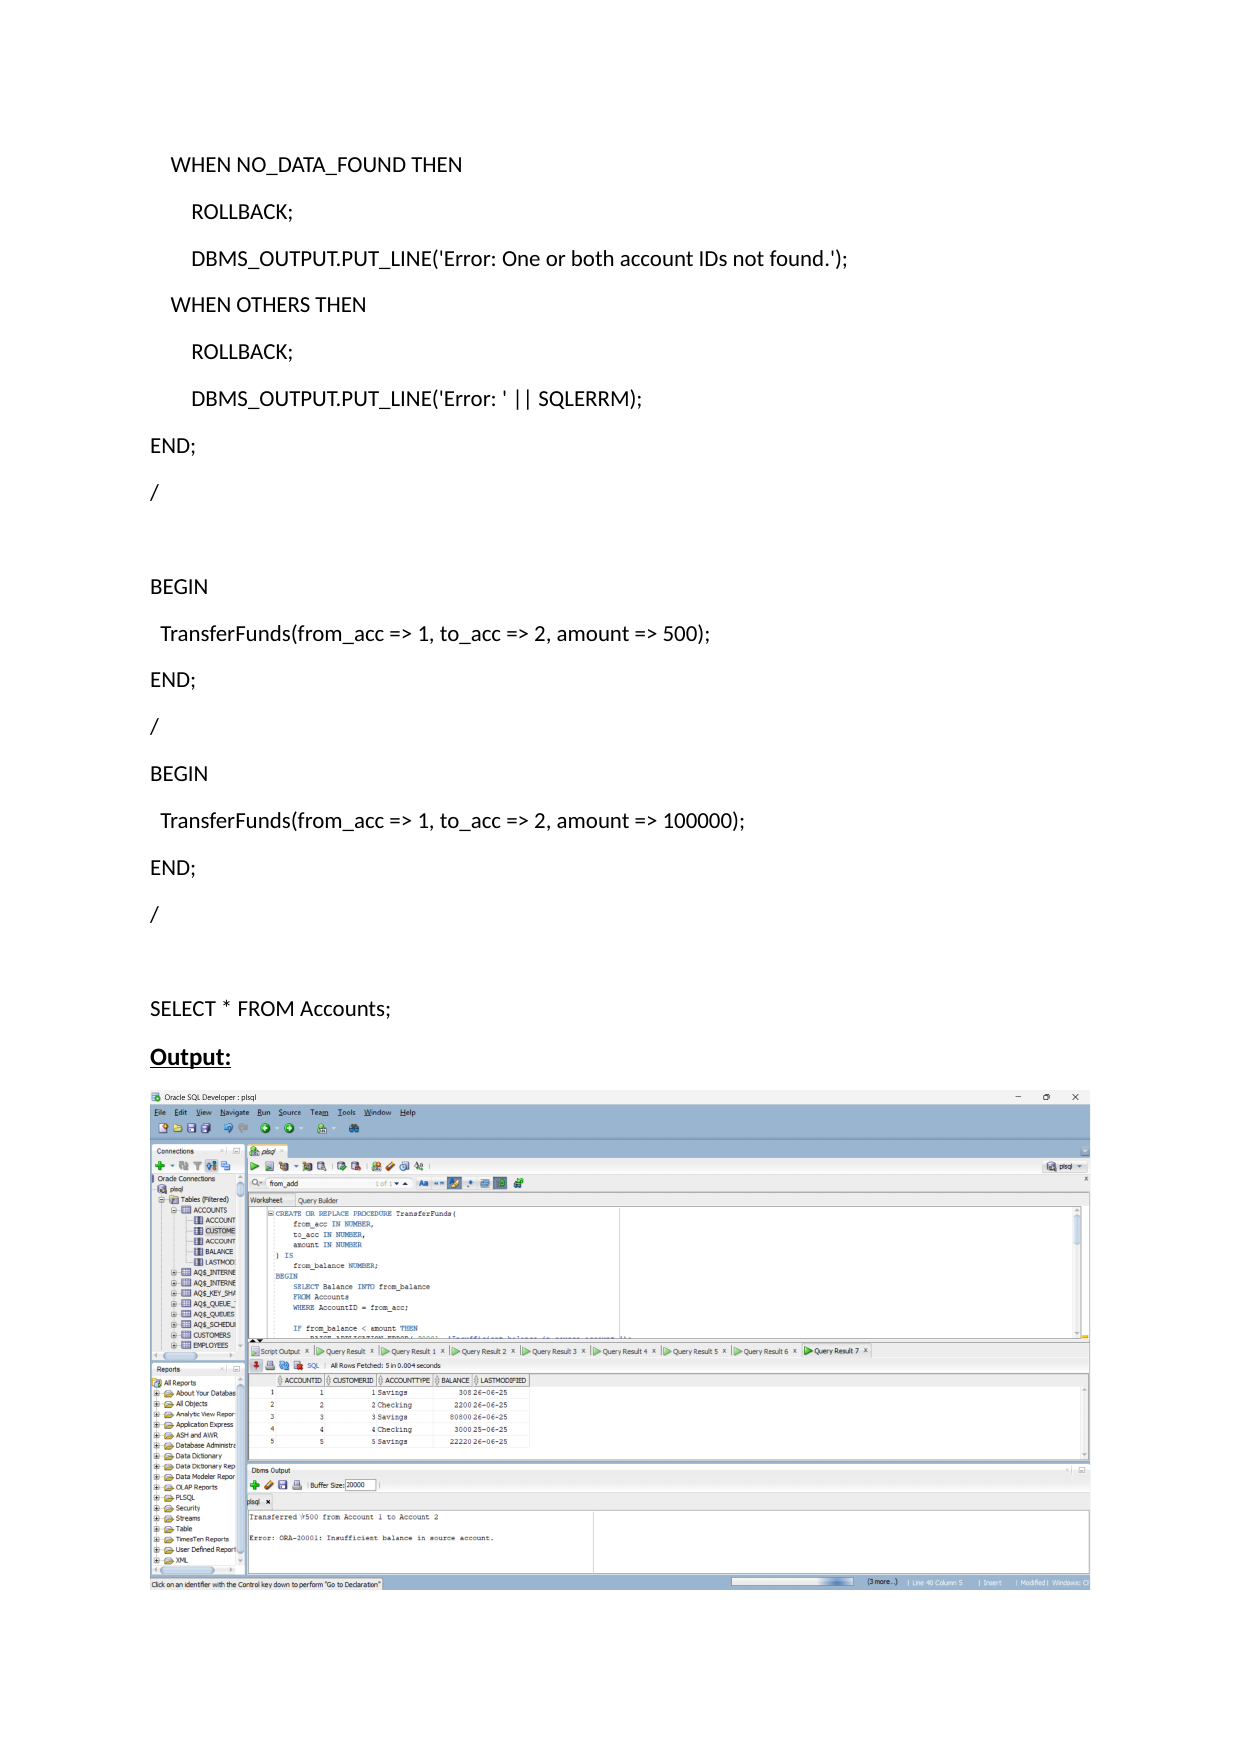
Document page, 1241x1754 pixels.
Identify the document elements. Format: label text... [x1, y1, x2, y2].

text ROLLBACK; [150, 337, 1090, 366]
picture [150, 1090, 1091, 1590]
text SELECT * FROM Accounts; [150, 994, 1090, 1022]
text / [150, 712, 1090, 741]
text TransferFunds(from_acc => 1, to_acc => 2, amount => 100000); [150, 806, 1090, 834]
text WHEN OTHERS THEN [150, 291, 1090, 319]
text DBMS_OUTPUT.PUT_LINE('Error: One or both account IDs not found.'); [150, 244, 1090, 272]
text WHEN NO_DATA_FOUND THEN [150, 150, 1090, 178]
text END; [150, 431, 1090, 459]
text / [150, 900, 1090, 928]
text BEGIN [150, 759, 1090, 787]
text DBMS_OUTPUT.PUT_LINE('Error: ' || SQLERRM); [150, 384, 1090, 412]
text / [150, 478, 1090, 506]
text END; [150, 666, 1090, 694]
text END; [150, 853, 1090, 881]
text ROLLBACK; [150, 197, 1090, 225]
text BEGIN [150, 572, 1090, 600]
text Output: [150, 1041, 1090, 1071]
text TransferFunds(from_acc => 1, to_acc => 2, amount => 500); [150, 619, 1090, 647]
